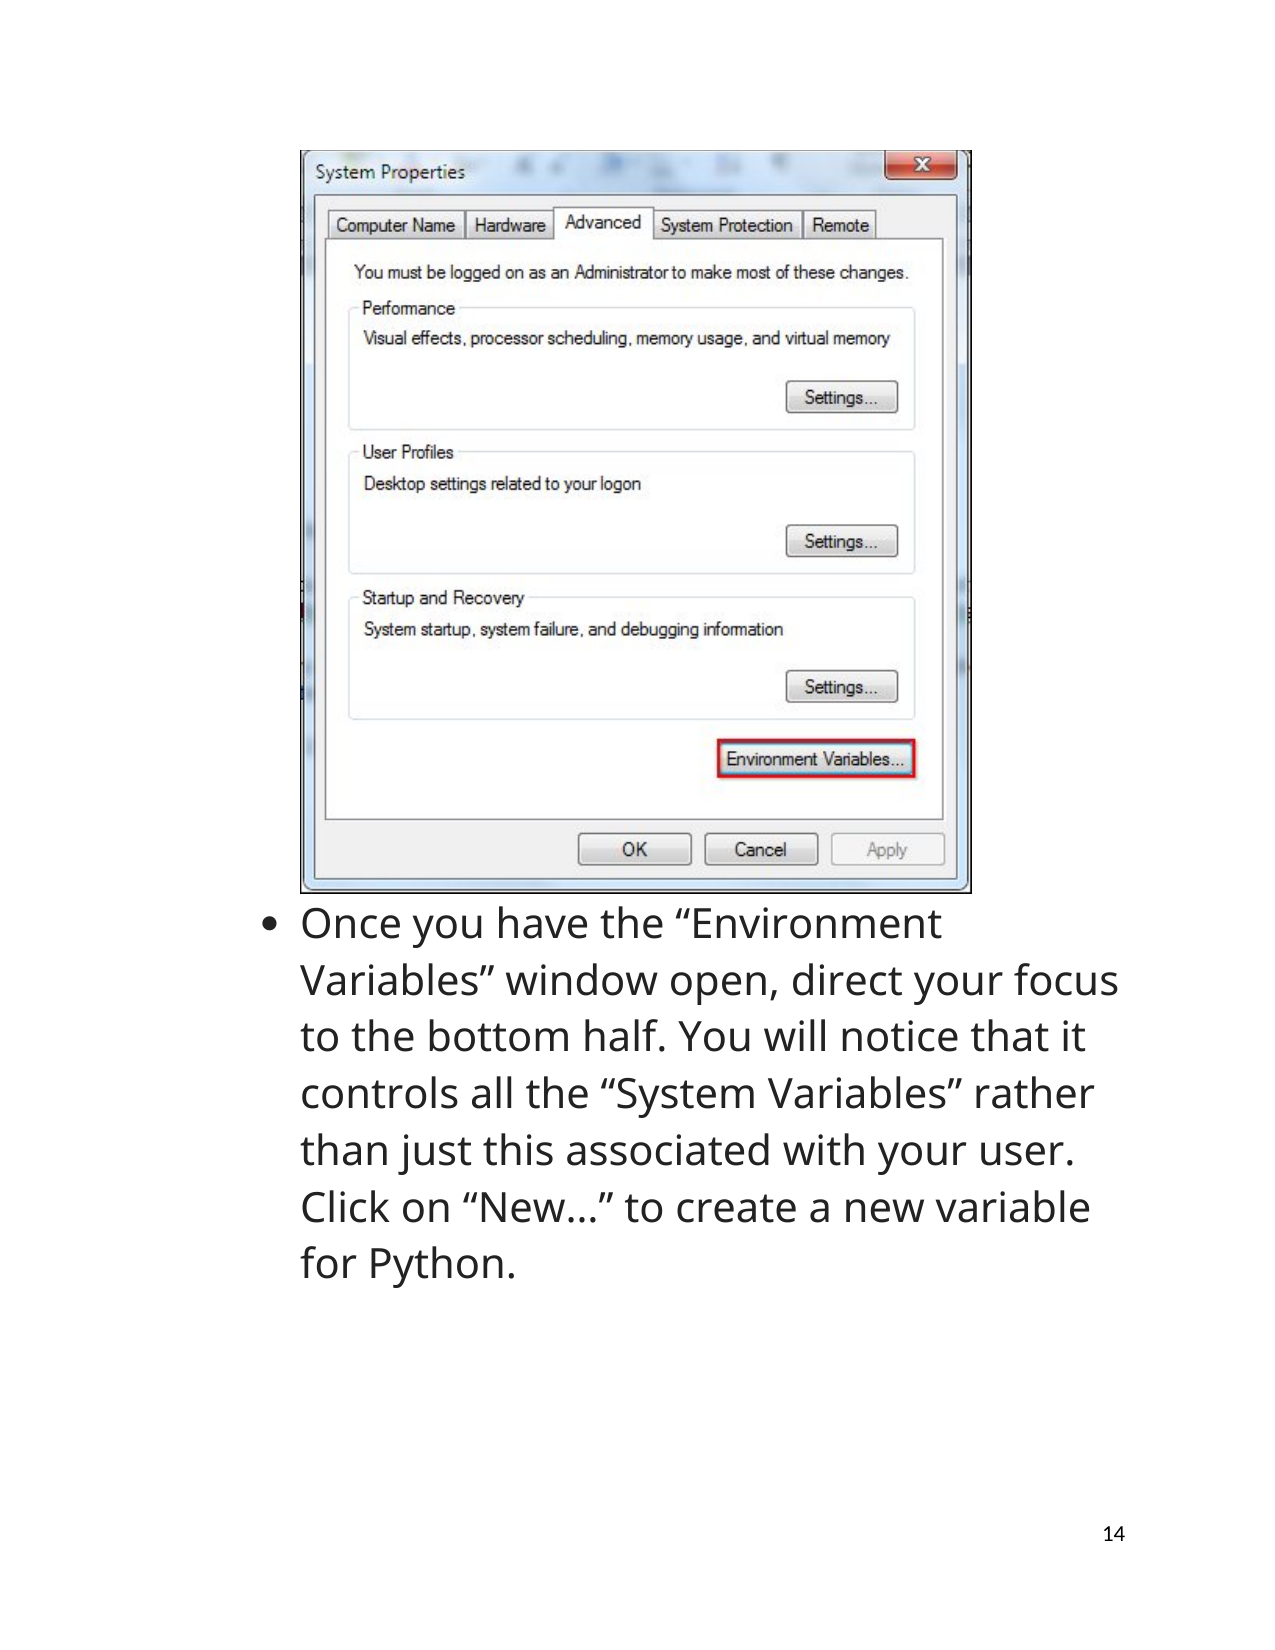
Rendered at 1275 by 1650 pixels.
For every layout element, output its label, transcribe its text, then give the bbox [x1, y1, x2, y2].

list Once you have the “Environment Variables” window open, direct your focus to the bottom half. You will notice that it controls all the “System Variables” rather than just this associated with your user. Click on “New…” to create a new variable for Python. [262, 894, 1125, 1291]
picture [300, 150, 972, 894]
